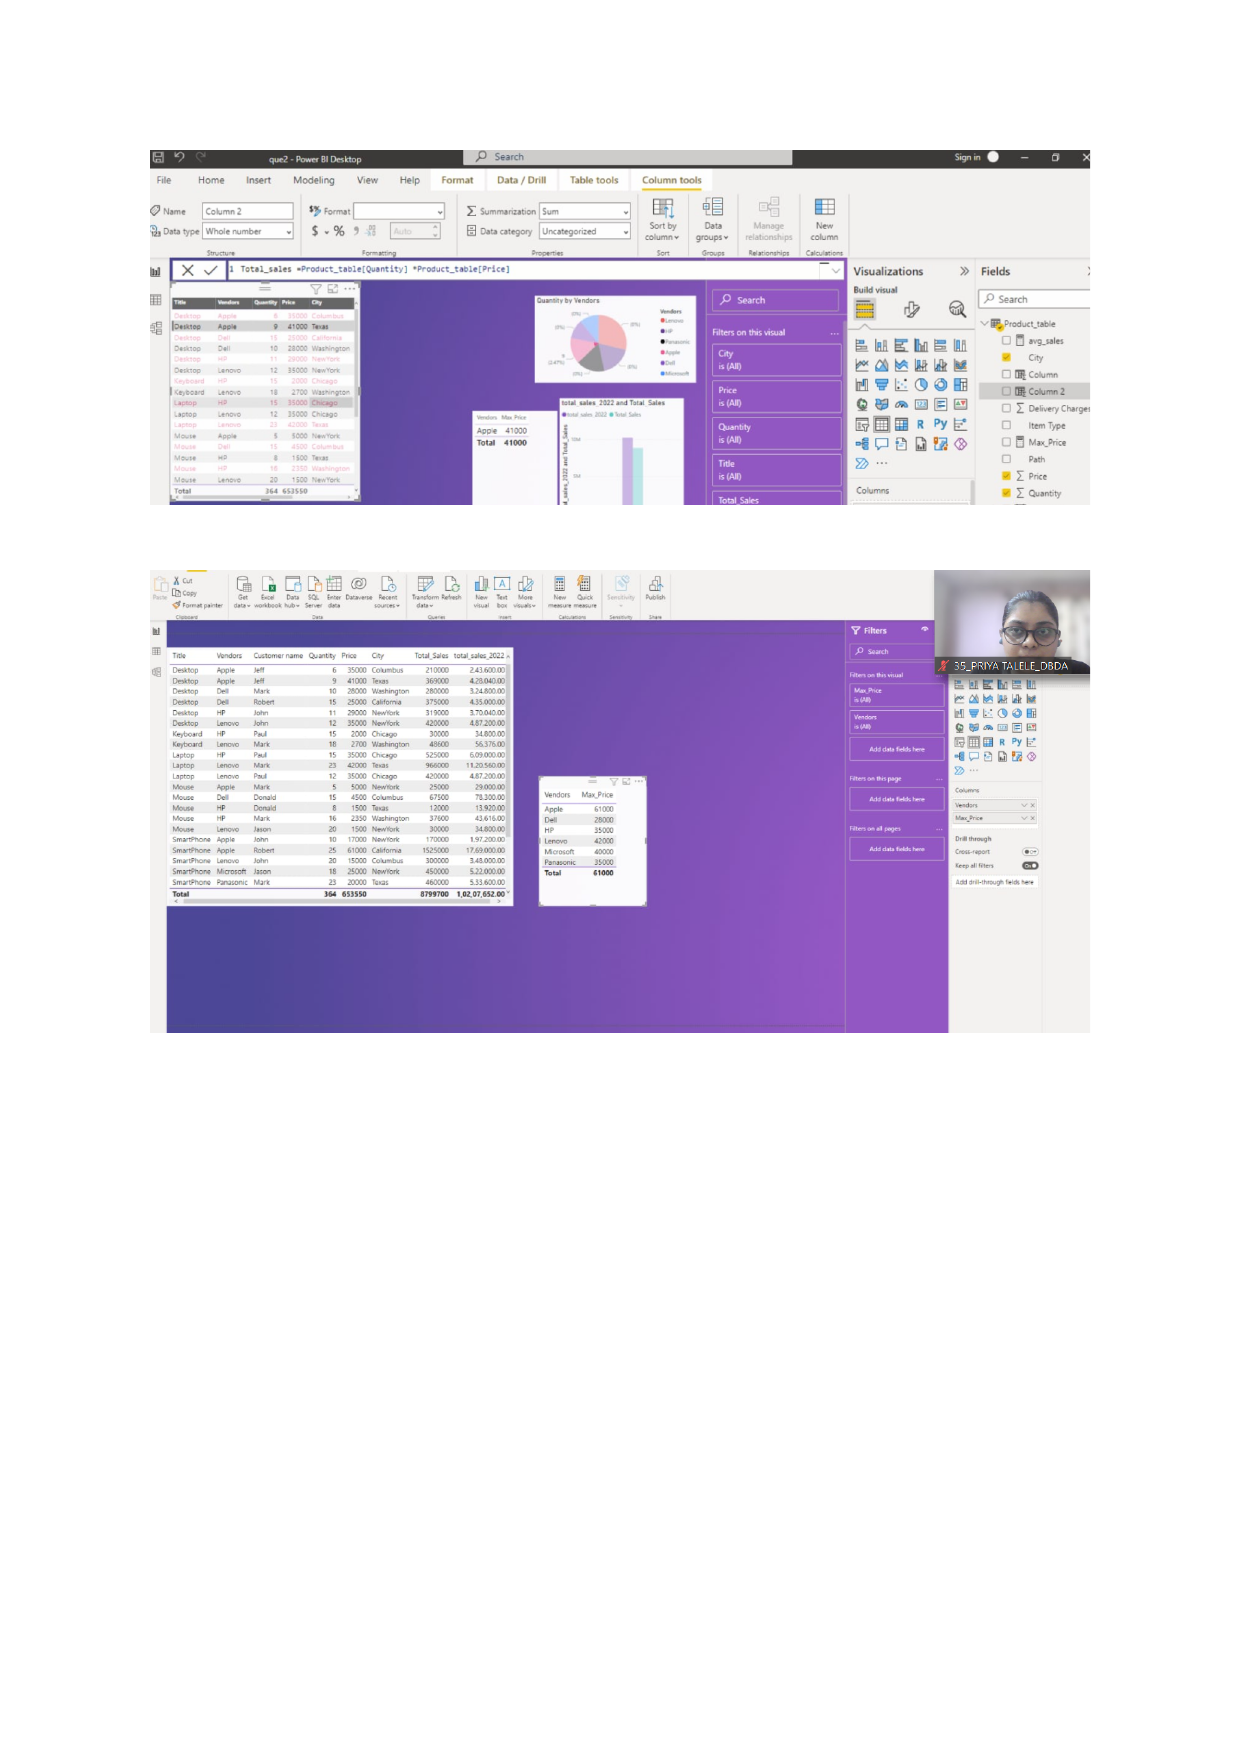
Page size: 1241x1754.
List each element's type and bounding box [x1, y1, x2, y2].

picture [150, 570, 1091, 1033]
picture [150, 150, 1091, 505]
